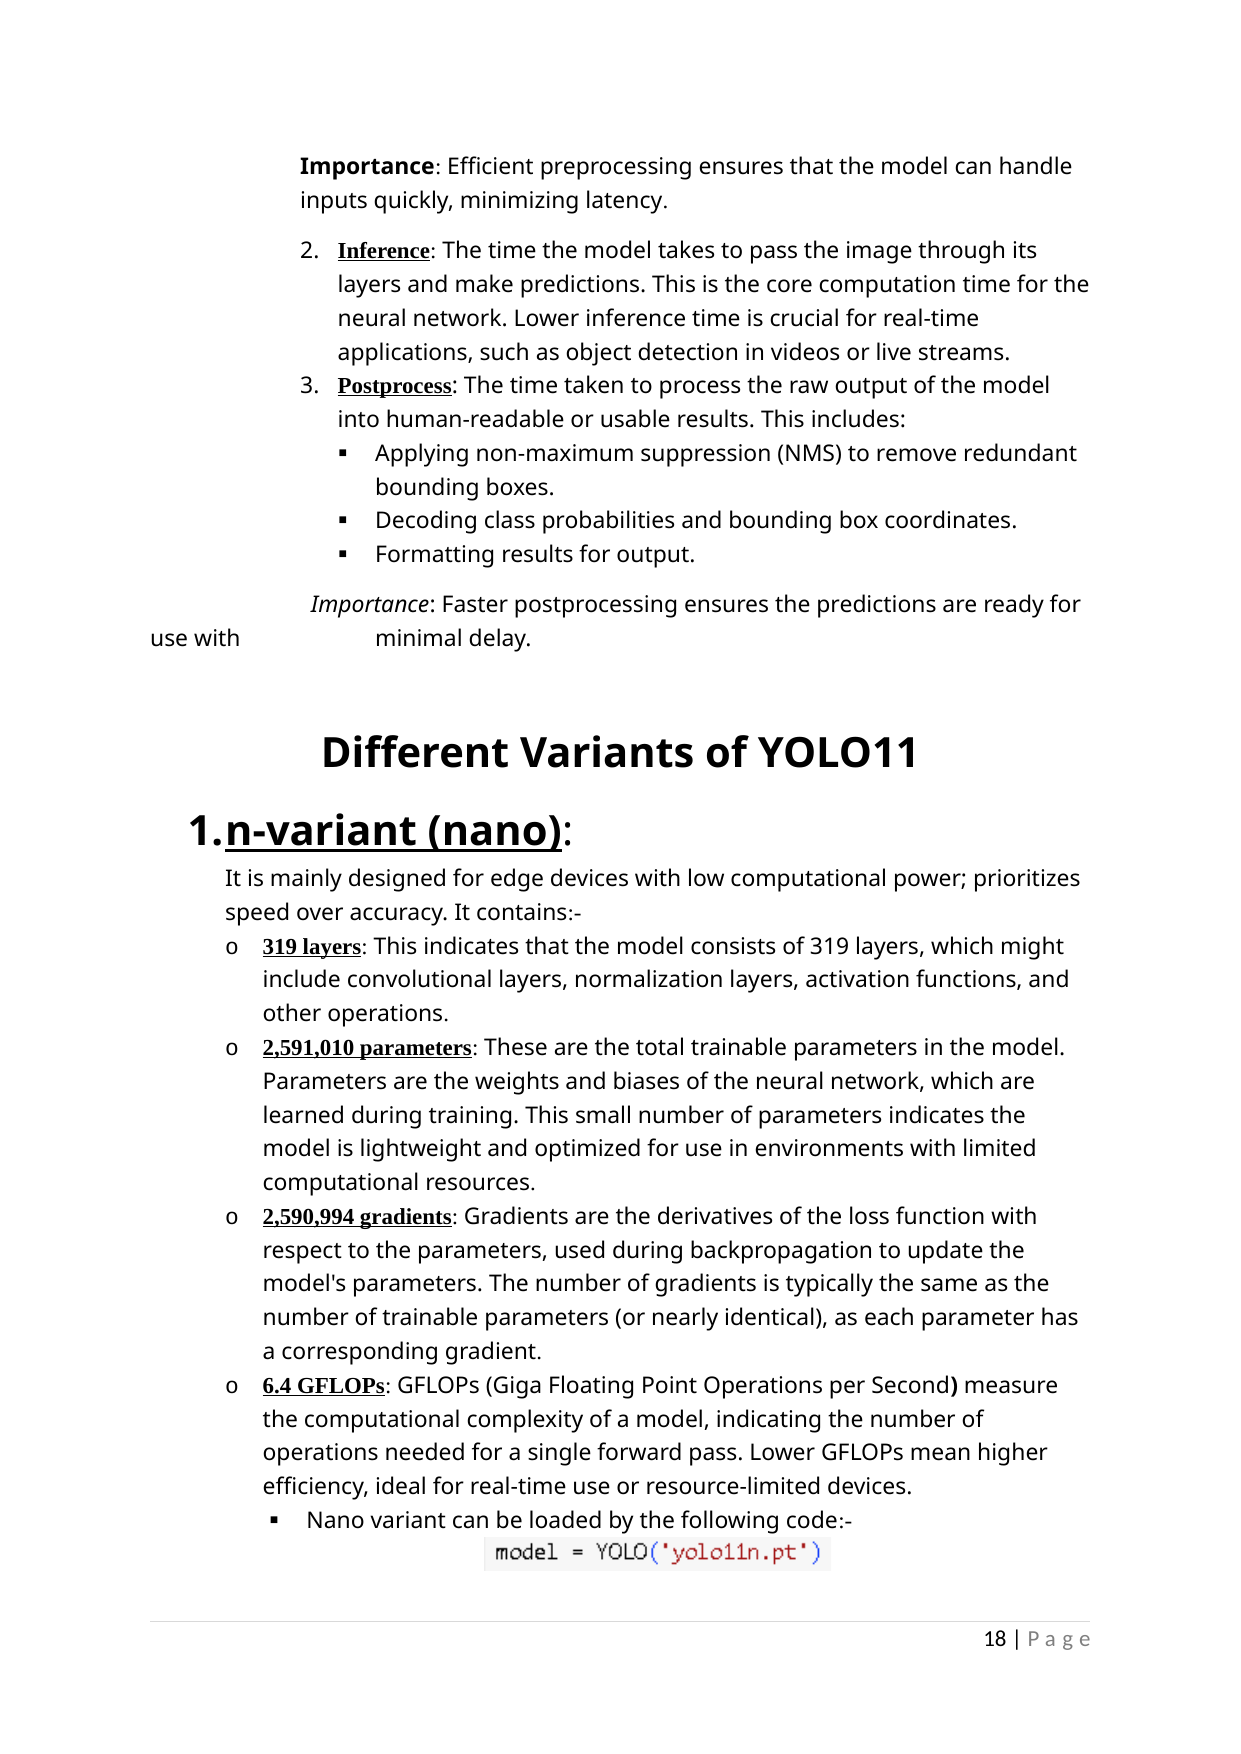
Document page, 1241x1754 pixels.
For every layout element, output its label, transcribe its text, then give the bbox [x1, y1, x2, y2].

list 2,590,994 gradients: Gradients are the derivatives of the loss function with respect to the parameters, used during backpropagation to update the model's parameters. The number of gradients is typically the same as the number of trainable parameters (or nearly identical), as each parameter has a corresponding gradient. [225, 1200, 1090, 1366]
picture [484, 1537, 832, 1571]
list Decoding class probabilities and bounding box coordinates. [337, 504, 1090, 535]
list 2,591,010 parameters: These are the total trainable parameters in the model. Parameters are the weights and biases of the neural network, which are learned during training. This small number of parameters indicates the model is lightweight and optimized for use in environments with limited computational resources. [225, 1031, 1090, 1197]
list 319 layers: This indicates that the model consists of 319 layers, which might include convolutional layers, normalization layers, activation functions, and other operations. [225, 929, 1090, 1028]
list 6.4 GFLOPs: GFLOPs (Giga Floating Point Operations per Second) measure the computational complexity of a model, indicating the number of operations needed for a single forward pass. Lower GFLOPs mean higher efficiency, ideal for real-time use or resource-limited devices. [225, 1369, 1090, 1501]
list Nano variant can be loaded by the following code:- [269, 1504, 1090, 1535]
list It is mainly designed for edge devices with low computational power; prioritizes speed over accuracy. It contains:- [225, 862, 1090, 927]
list Applying non-maximum suppression (NMS) to remove redundant bounding boxes. [337, 437, 1090, 502]
list Postprocess: The time taken to process the raw output of the model into human-readable or usable results. This includes: [300, 369, 1090, 434]
list n-variant (nano): [187, 801, 1090, 858]
text Importance: Faster postprocessing ensures the predictions are ready for use with minimal delay. [150, 588, 1090, 653]
text Different Variants of YOLO11 [150, 723, 1090, 780]
list Inference: The time the model takes to pass the image through its layers and make predictions. This is the core computation time for the neural network. Lower inference time is crucial for real-time applications, such as object detection in videos or live streams. [300, 234, 1090, 367]
list Formatting results for output. [337, 538, 1090, 569]
text Importance: Efficient preprocessing ensures that the model can handle inputs quickly, minimizing latency. [300, 150, 1090, 215]
